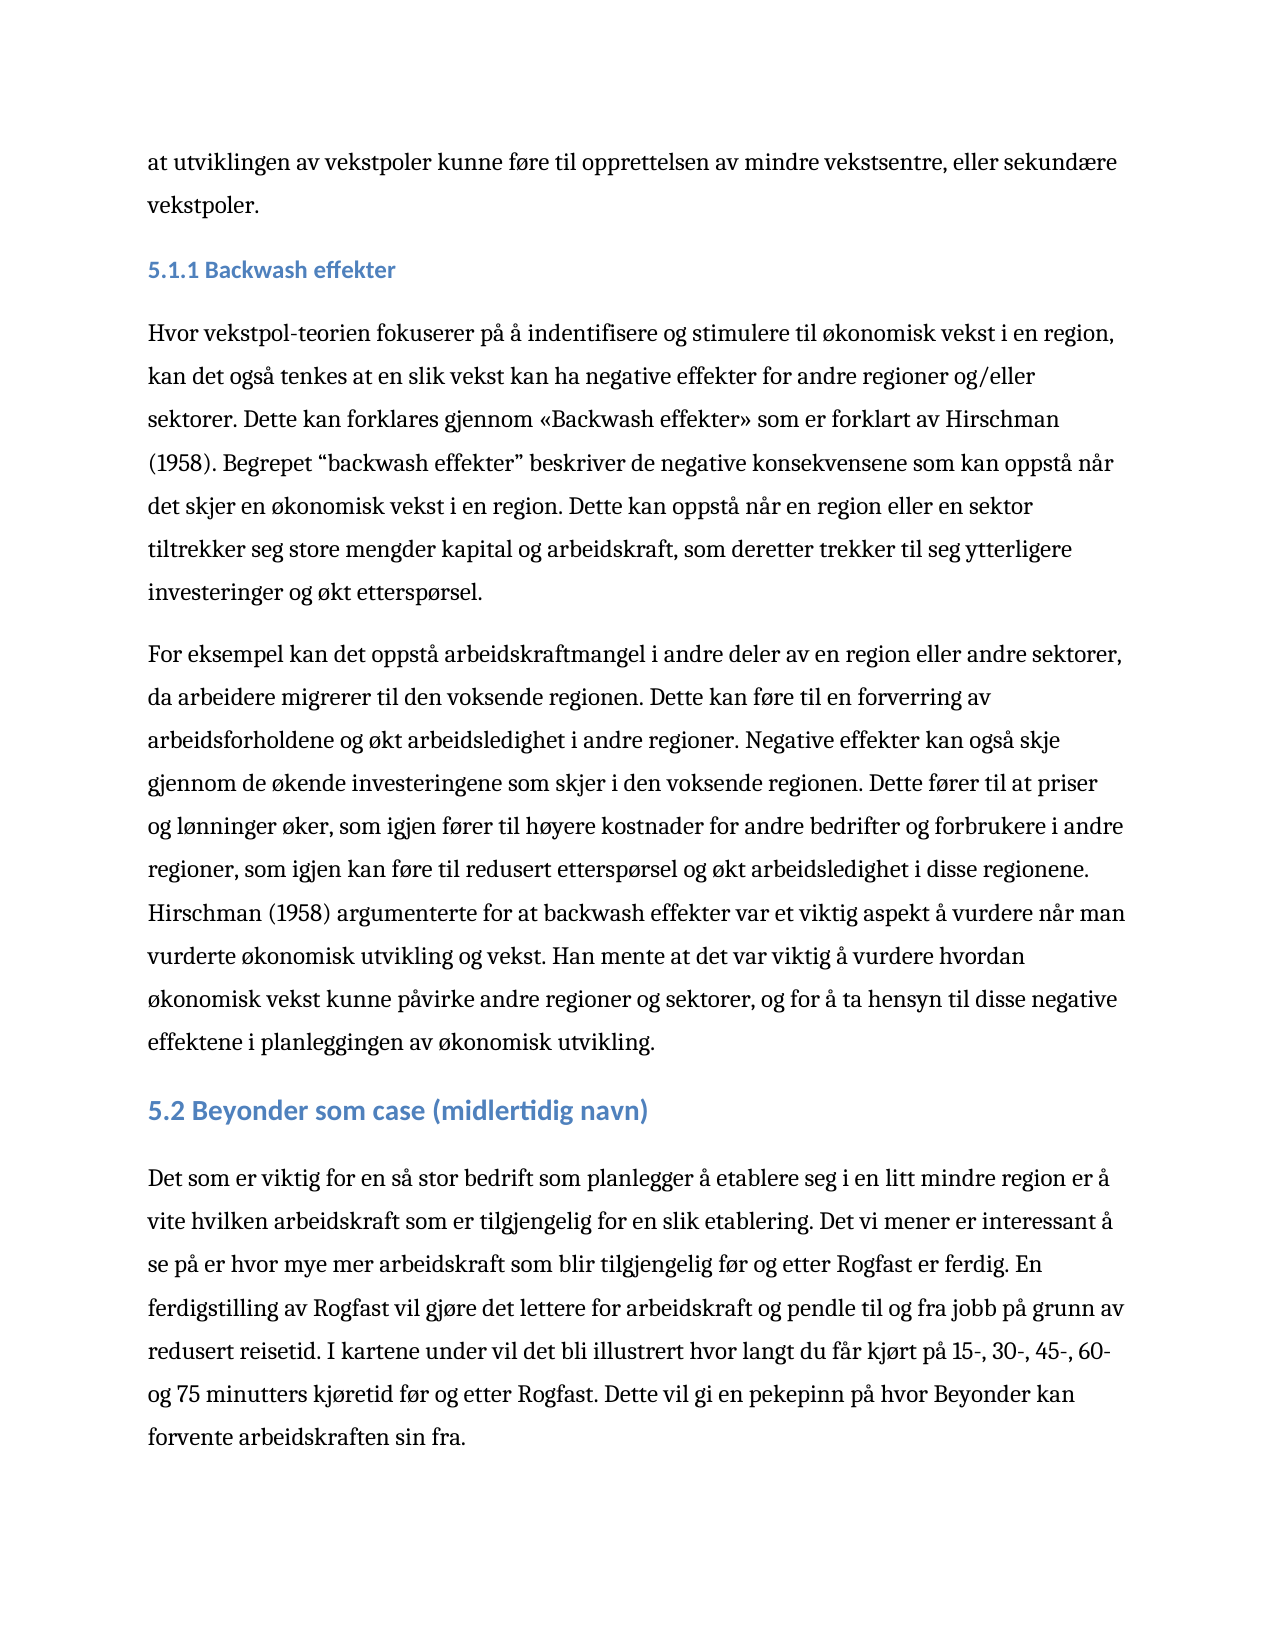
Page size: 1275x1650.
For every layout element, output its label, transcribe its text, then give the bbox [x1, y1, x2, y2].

text For eksempel kan det oppstå arbeidskraftmangel i andre deler av en region eller andre sektorer, da arbeidere migrerer til den voksende regionen. Dette kan føre til en forverring av arbeidsforholdene og økt arbeidsledighet i andre regioner. Negative effekter kan også skje gjennom de økende investeringene som skjer i den voksende regionen. Dette fører til at priser og lønninger øker, som igjen fører til høyere kostnader for andre bedrifter og forbrukere i andre regioner, som igjen kan føre til redusert etterspørsel og økt arbeidsledighet i disse regionene. Hirschman (1958) argumenterte for at backwash effekter var et viktig aspekt å vurdere når man vurderte økonomisk utvikling og vekst. Han mente at det var viktig å vurdere hvordan økonomisk vekst kunne påvirke andre regioner og sektorer, og for å ta hensyn til disse negative effektene i planleggingen av økonomisk utvikling. [148, 640, 1127, 1057]
text Det som er viktig for en så stor bedrift som planlegger å etablere seg i en litt mindre region er å vite hvilken arbeidskraft som er tilgjengelig for en slik etablering. Det vi mener er interessant å se på er hvor mye mer arbeidskraft som blir tilgjengelig før og etter Rogfast er ferdig. En ferdigstilling av Rogfast vil gjøre det lettere for arbeidskraft og pendle til og fra jobb på grunn av redusert reisetid. I kartene under vil det bli illustrert hvor langt du får kjørt på 15-, 30-, 45-, 60- og 75 minutters kjøretid før og etter Rogfast. Dette vil gi en pekepinn på hvor Beyonder kan forvente arbeidskraften sin fra. [148, 1164, 1127, 1452]
subtitle 5.1.1 Backwash effekter [148, 255, 1127, 285]
subtitle 5.2 Beyonder som case (midlertidig navn) [148, 1092, 1127, 1127]
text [148, 148, 1127, 219]
text Hvor vekstpol-teorien fokuserer på å indentifisere og stimulere til økonomisk vekst i en region, kan det også tenkes at en slik vekst kan ha negative effekter for andre regioner og/eller sektorer. Dette kan forklares gjennom «Backwash effekter» som er forklart av Hirschman (1958). Begrepet “backwash effekter” beskriver de negative konsekvensene som kan oppstå når det skjer en økonomisk vekst i en region. Dette kan oppstå når en region eller en sektor tiltrekker seg store mengder kapital og arbeidskraft, som deretter trekker til seg ytterligere investeringer og økt etterspørsel. [148, 319, 1127, 607]
